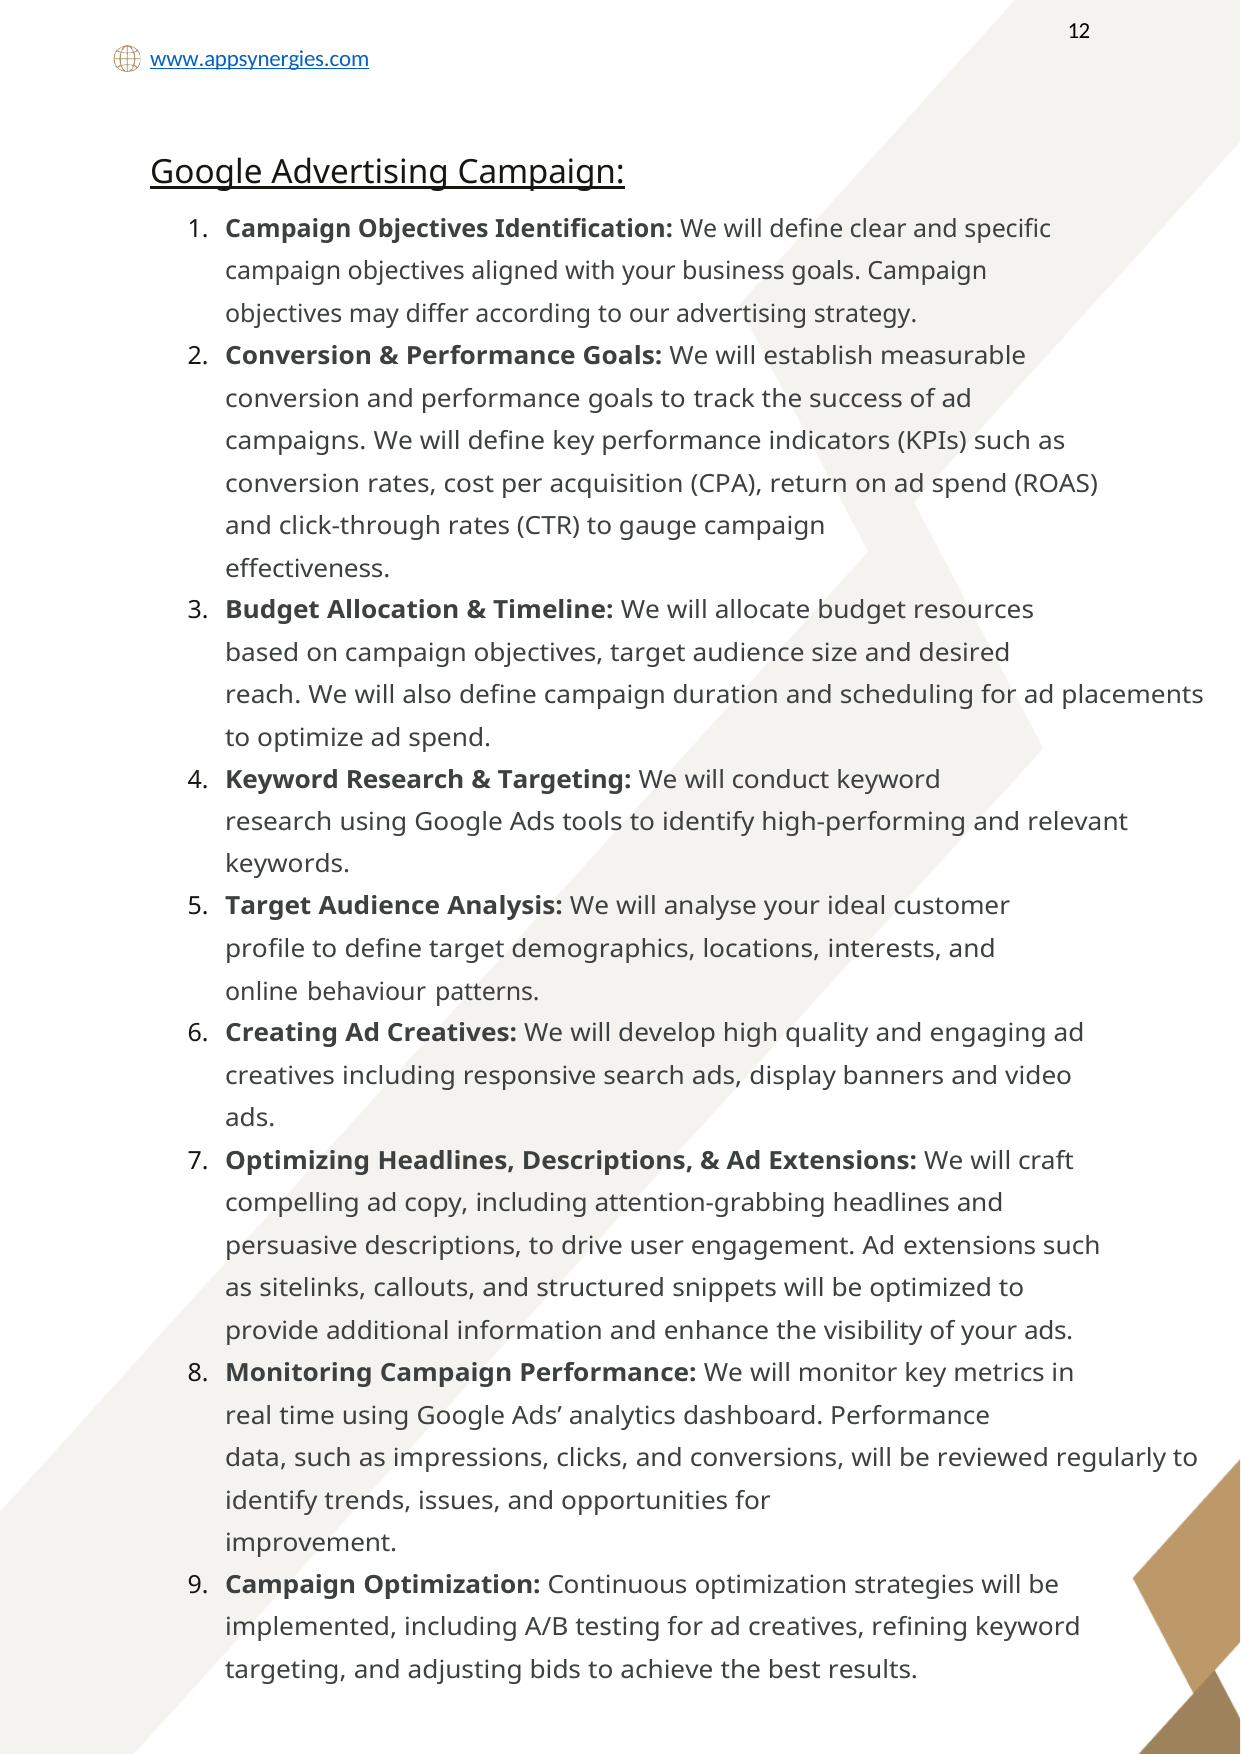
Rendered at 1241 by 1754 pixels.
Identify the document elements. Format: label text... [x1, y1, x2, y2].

text data, such as impressions, clicks, and conversions, will be reviewed regularly to identify trends, issues, and opportunities for [225, 1440, 1211, 1516]
text campaigns. We will define key performance indicators (KPIs) such as conversion rates, cost per acquisition (CPA), return on ad spend (ROAS) and click-through rates (CTR) to gauge campaign [225, 423, 1109, 542]
subtitle Google Advertising Campaign: [150, 148, 1211, 194]
text 12 [1067, 16, 1211, 44]
list Budget Allocation & Timeline: We will allocate budget resources based on campaign objectives, target audience size and desired [187, 592, 1100, 669]
list Target Audience Analysis: We will analyse your ideal customer profile to define target demographics, locations, interests, and [187, 888, 1079, 964]
picture [0, 0, 1241, 1754]
list Keyword Research & Targeting: We will conduct keyword [187, 762, 1211, 796]
list Monitoring Campaign Performance: We will monitor key metrics in real time using Google Ads’ analytics dashboard. Performance [187, 1355, 1112, 1431]
text reach. We will also define campaign duration and scheduling for ad placements to optimize ad spend. [225, 677, 1211, 754]
text www.appsynergies.com [150, 44, 1211, 72]
list Optimizing Headlines, Descriptions, & Ad Extensions: We will craft compelling ad copy, including attention-grabbing headlines and persuasive descriptions, to drive user engagement. Ad extensions such as sitelinks, callouts, and structured snippets will be optimized to provide additional information and enhance the visibility of your ads. [187, 1142, 1115, 1346]
text research using Google Ads tools to identify high-performing and relevant keywords. [225, 804, 1156, 880]
text improvement. [225, 1525, 1211, 1559]
text effectiveness. [225, 551, 1211, 584]
list Creating Ad Creatives: We will develop high quality and engaging ad creatives including responsive search ads, display banners and video ads. [187, 1015, 1108, 1134]
list Campaign Objectives Identification: We will define clear and specific campaign objectives aligned with your business goals. Campaign objectives may differ according to our advertising strategy. [187, 211, 1103, 329]
list Conversion & Performance Goals: We will establish measurable conversion and performance goals to track the success of ad [187, 338, 1097, 414]
text online behaviour patterns. [225, 973, 1211, 1007]
list Campaign Optimization: Continuous optimization strategies will be implemented, including A/B testing for ad creatives, refining keyword targeting, and adjusting bids to achieve the best results. [187, 1567, 1086, 1686]
